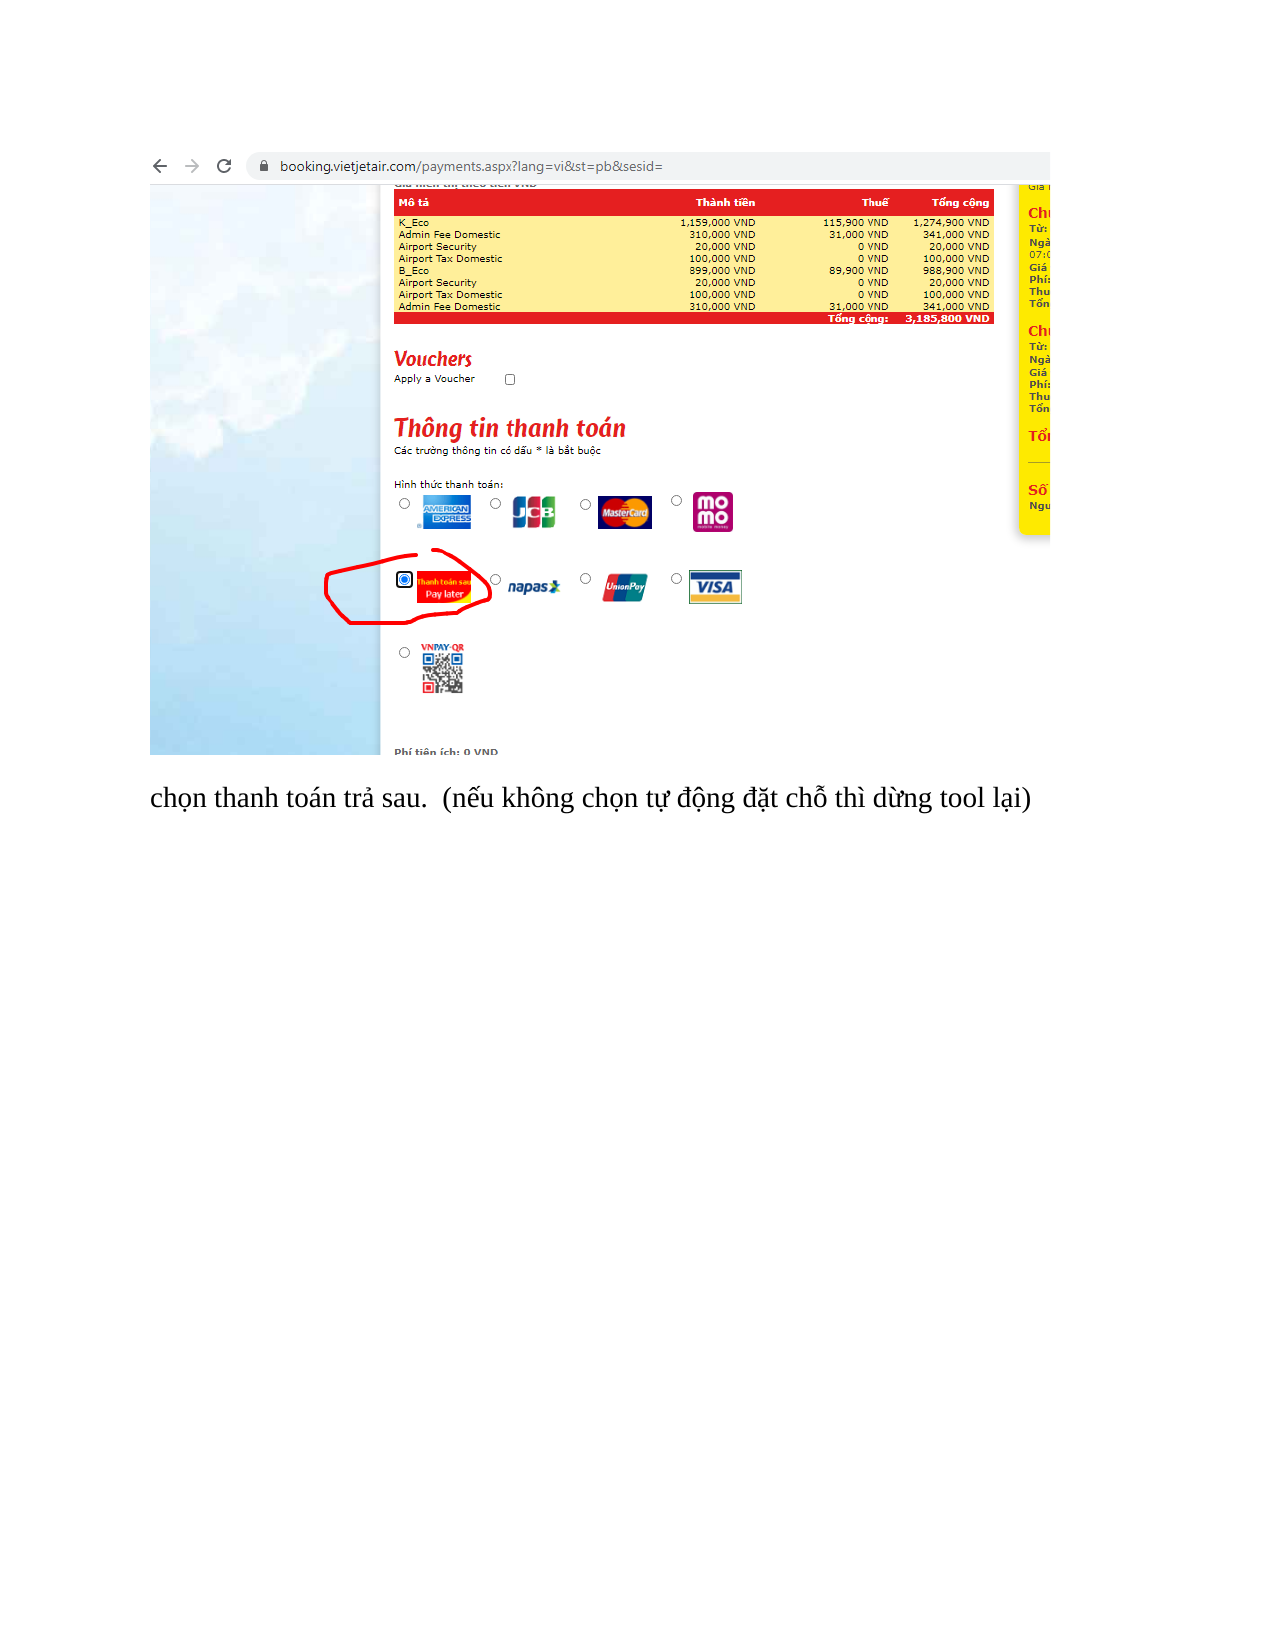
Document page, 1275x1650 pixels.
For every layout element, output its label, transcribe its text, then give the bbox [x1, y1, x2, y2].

picture [150, 150, 1050, 755]
text chọn thanh toán trả sau. (nếu không chọn tự động đặt chỗ thì dừng tool lại) [150, 780, 1125, 813]
